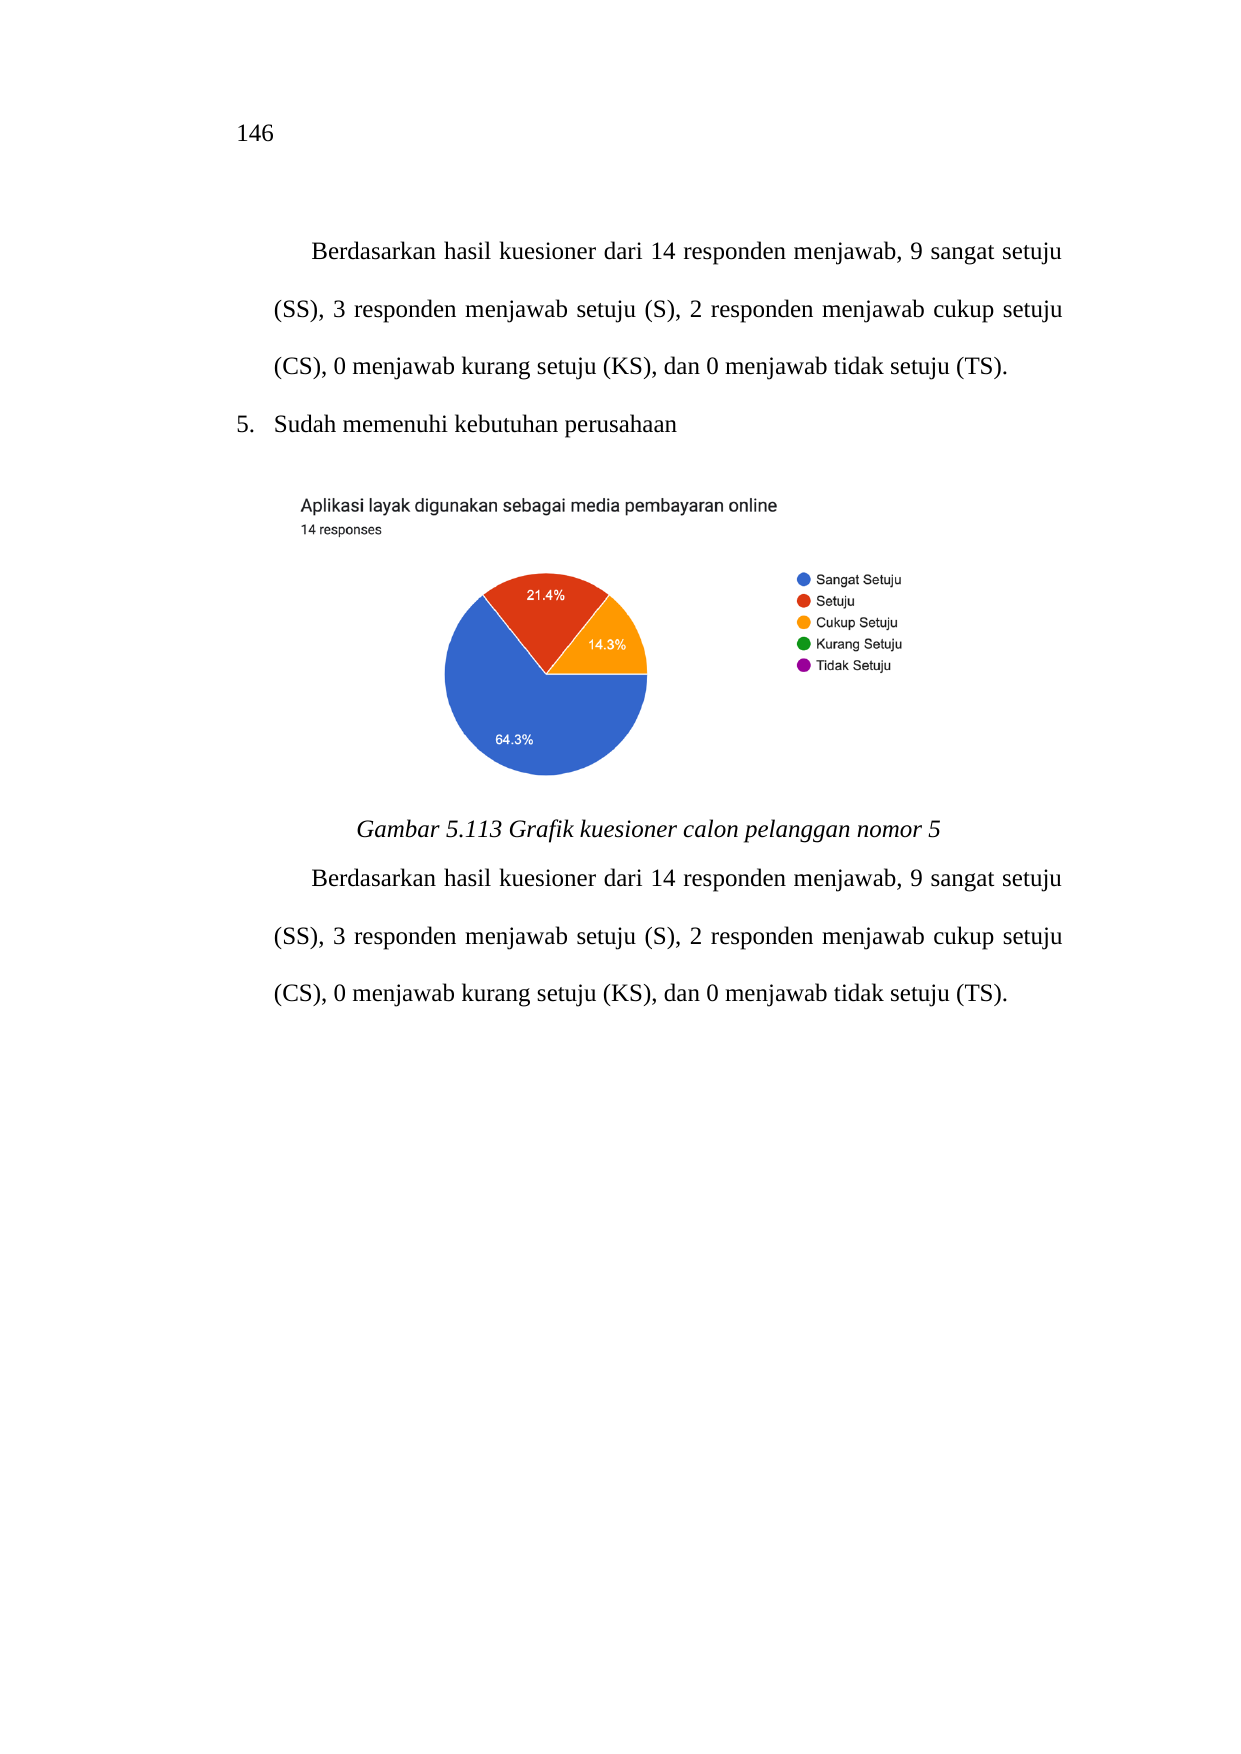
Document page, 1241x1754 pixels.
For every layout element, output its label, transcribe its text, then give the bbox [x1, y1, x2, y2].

text Berdasarkan hasil kuesioner dari 14 responden menjawab, 9 sangat setuju (SS), 3 responden menjawab setuju (S), 2 responden menjawab cukup setuju (CS), 0 menjawab kurang setuju (KS), dan 0 menjawab tidak setuju (TS). [274, 863, 1063, 1007]
picture [273, 466, 1101, 814]
text Berdasarkan hasil kuesioner dari 14 responden menjawab, 9 sangat setuju (SS), 3 responden menjawab setuju (S), 2 responden menjawab cukup setuju (CS), 0 menjawab kurang setuju (KS), dan 0 menjawab tidak setuju (TS). [274, 236, 1063, 380]
list Sudah memenuhi kebutuhan perusahaan [236, 409, 1063, 437]
